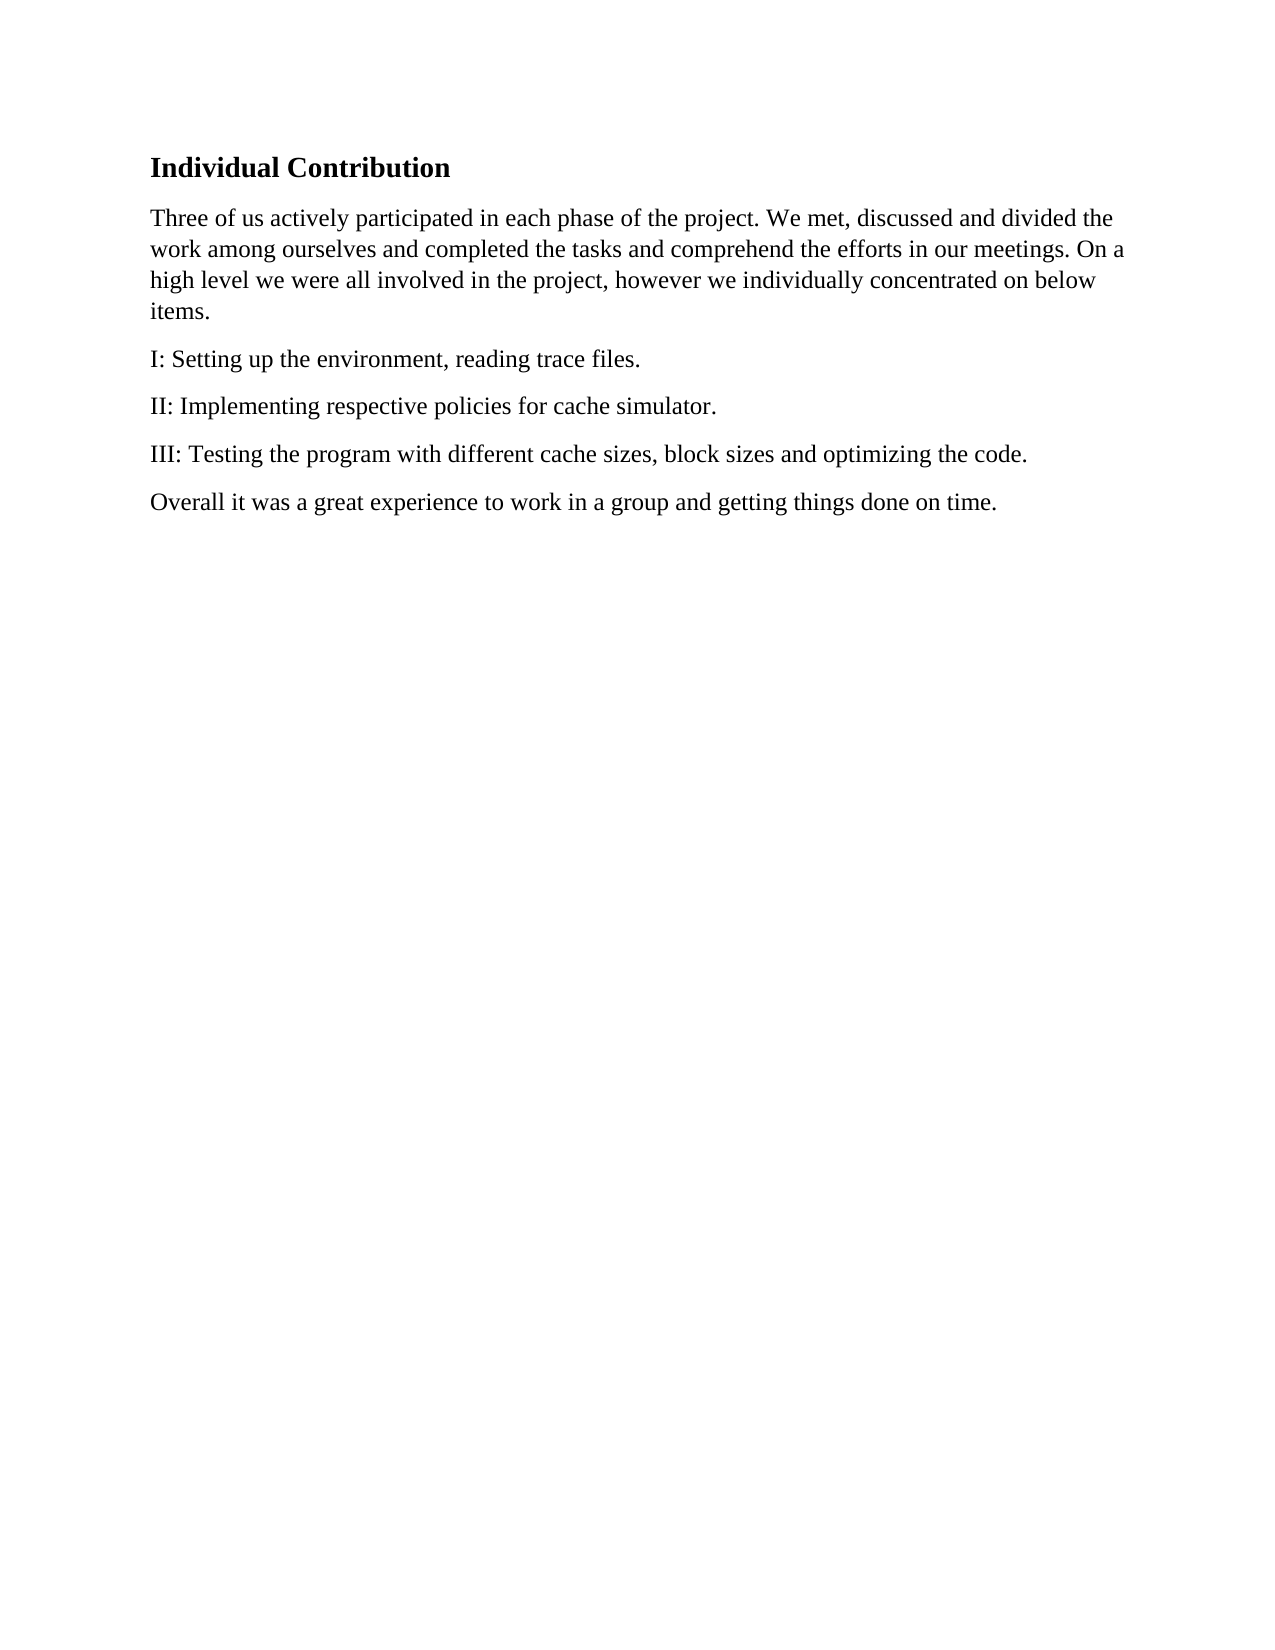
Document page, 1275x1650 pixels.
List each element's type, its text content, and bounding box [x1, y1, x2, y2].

text III: Testing the program with different cache sizes, block sizes and optimizing the code. [150, 439, 1125, 468]
text II: Implementing respective policies for cache simulator. [150, 391, 1125, 420]
text I: Setting up the environment, reading trace files. [150, 344, 1125, 372]
text Three of us actively participated in each phase of the project. We met, discussed and divided the work among ourselves and completed the tasks and comprehend the efforts in our meetings. On a high level we were all involved in the project, however we individually concentrated on below items. [150, 203, 1125, 325]
text Individual Contribution [150, 150, 1125, 183]
text Overall it was a great experience to work in a group and getting things done on time. [150, 487, 1125, 516]
